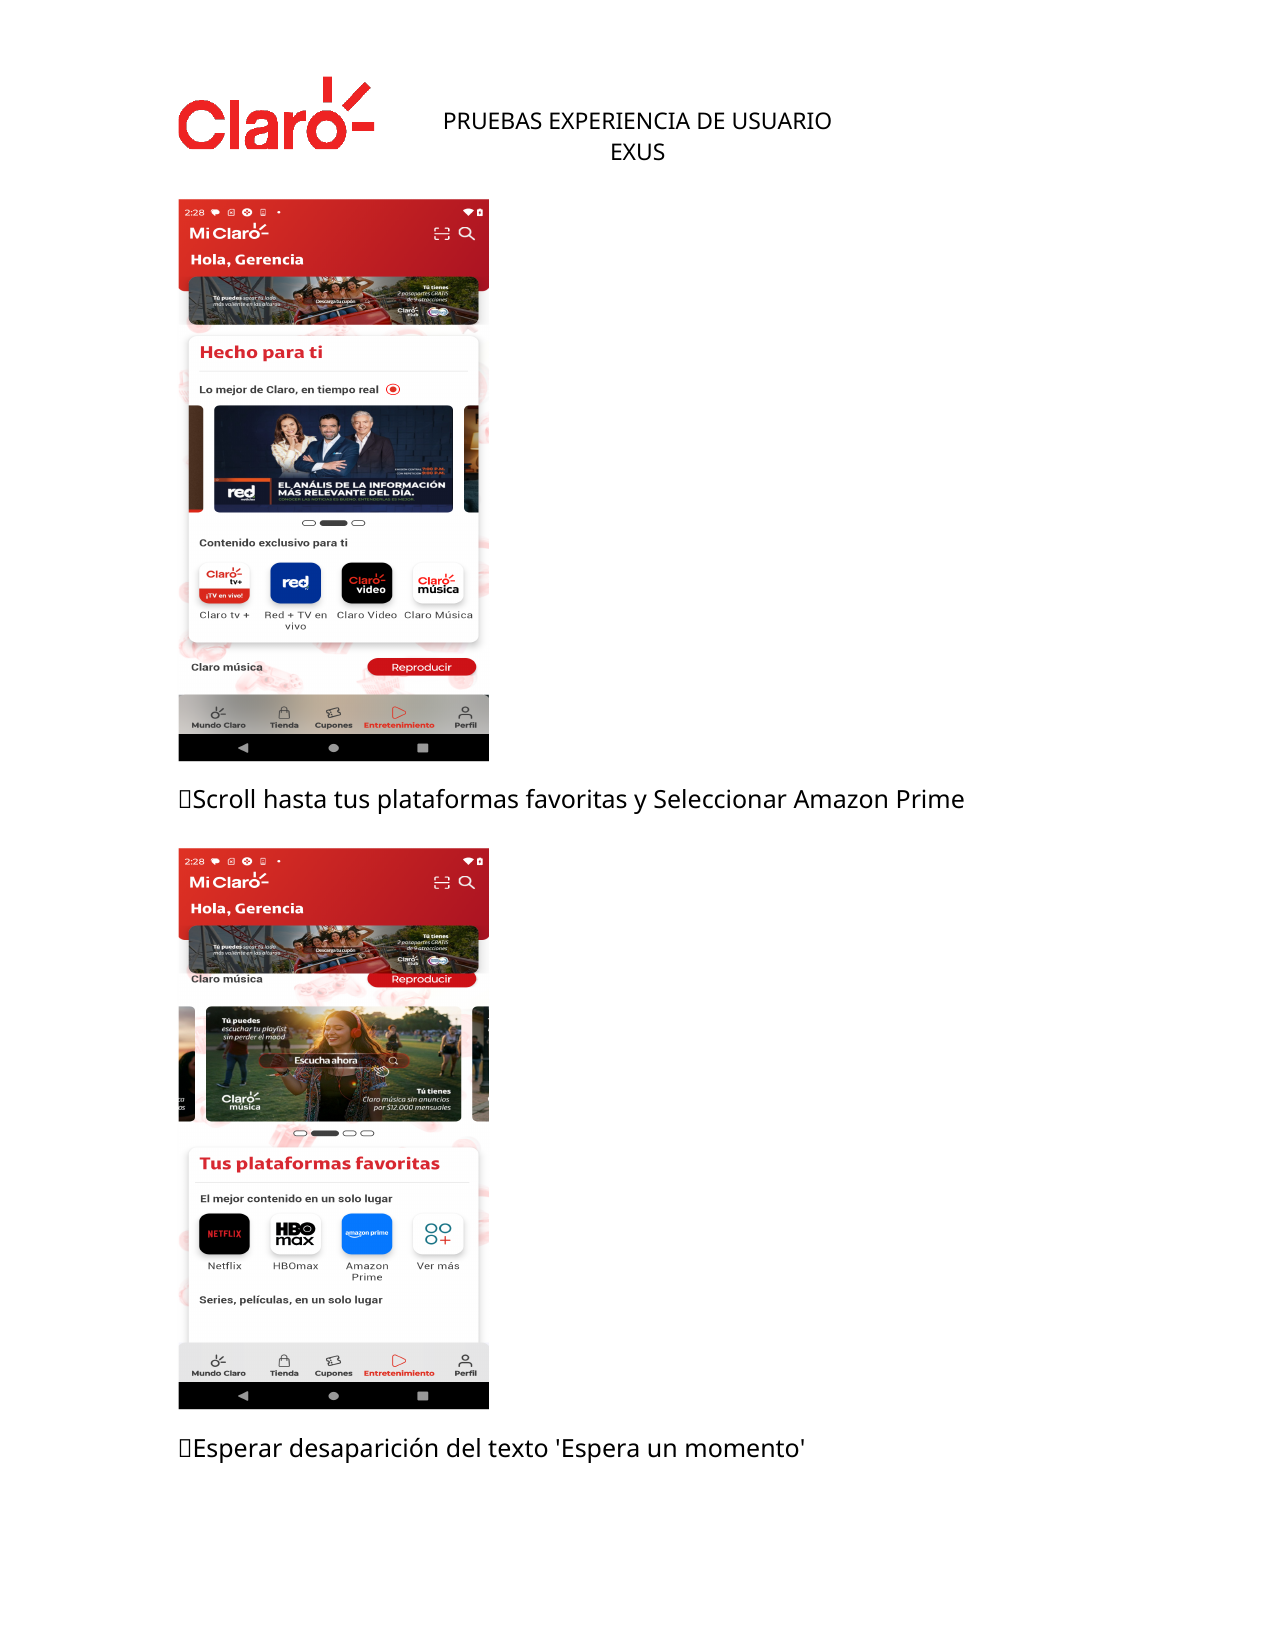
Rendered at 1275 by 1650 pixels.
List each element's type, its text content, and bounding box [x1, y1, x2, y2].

text ✅Esperar desaparición del texto 'Espera un momento' [177, 1431, 1098, 1465]
text ✅Scroll hasta tus plataformas favoritas y Seleccionar Amazon Prime [177, 782, 1098, 816]
picture [177, 198, 490, 762]
picture [177, 847, 490, 1410]
picture [177, 76, 374, 149]
